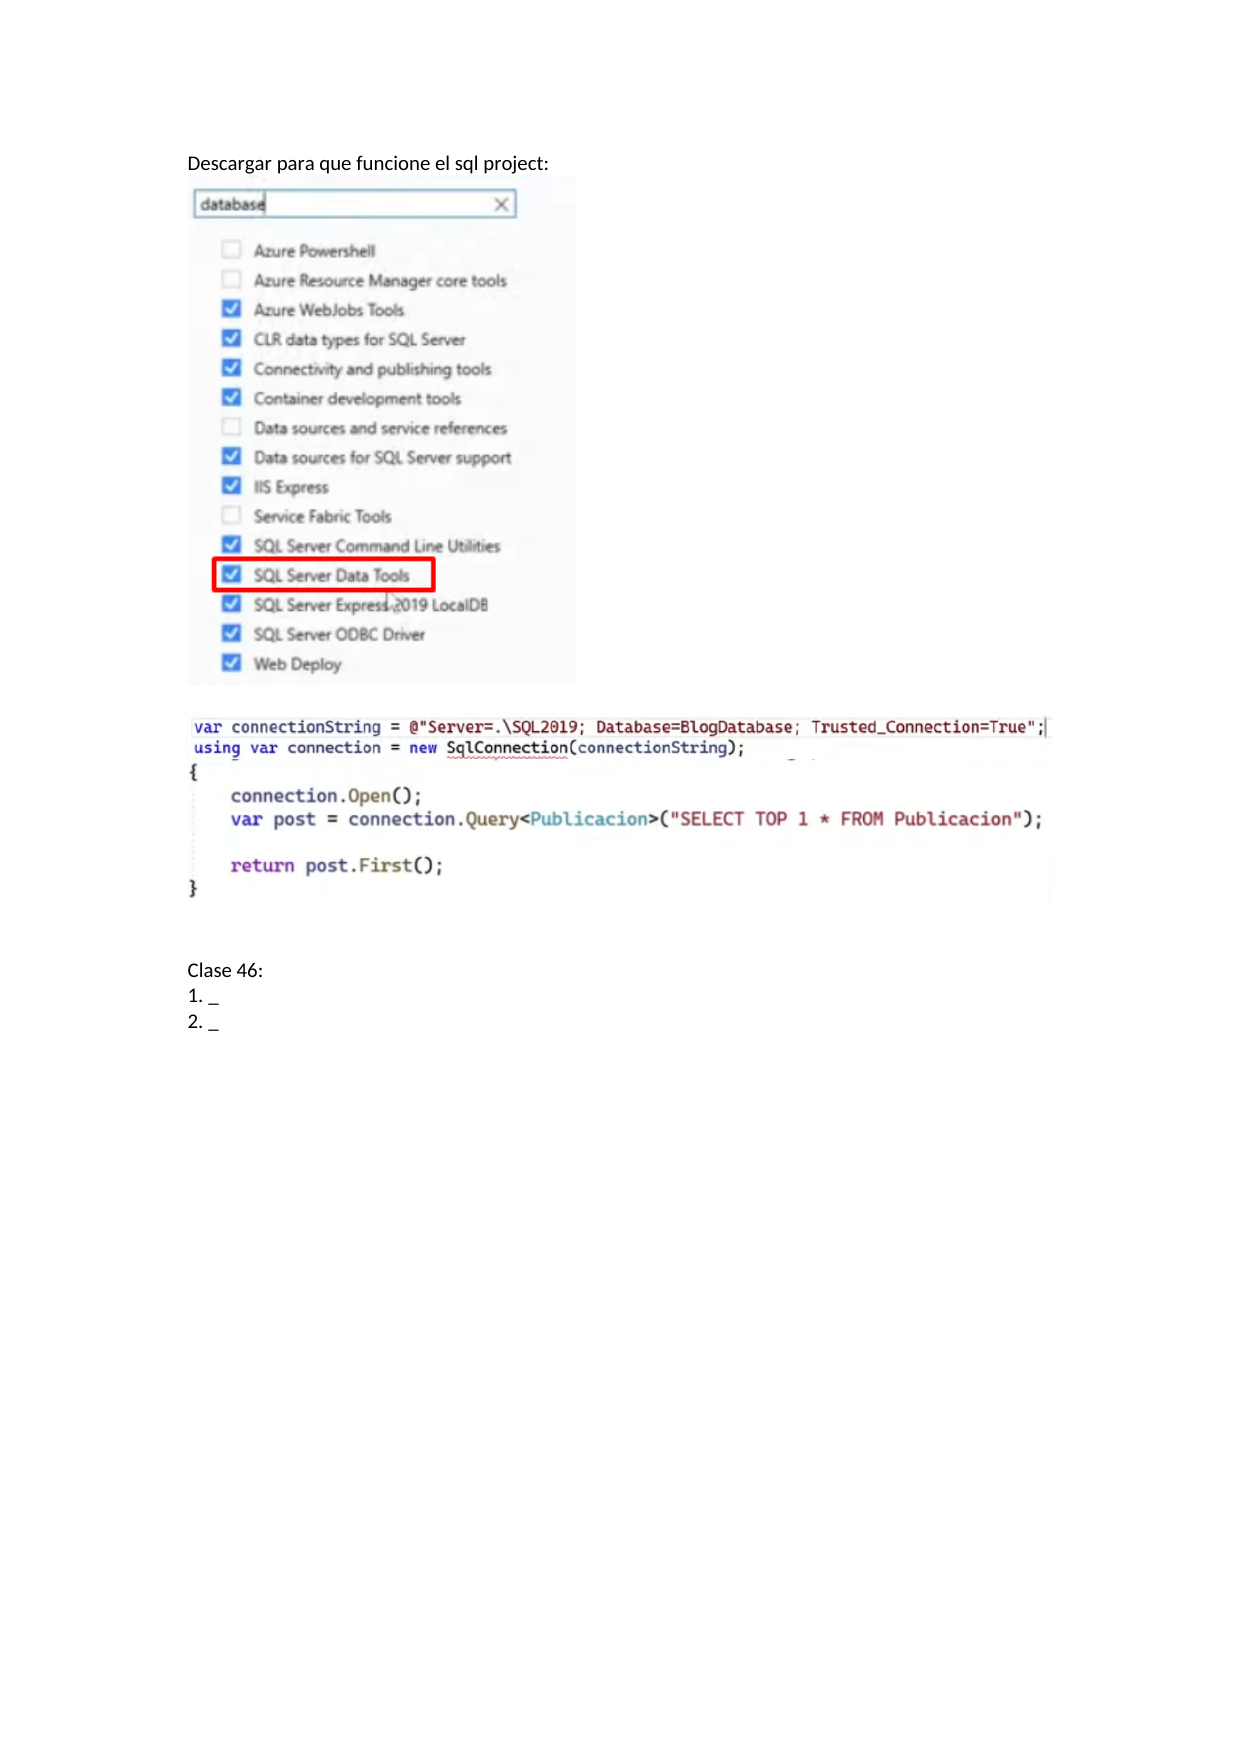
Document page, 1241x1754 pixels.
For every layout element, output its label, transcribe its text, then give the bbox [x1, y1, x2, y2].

picture [187, 710, 1053, 907]
picture [187, 175, 577, 685]
list Clase 46: [187, 957, 1053, 983]
list Descargar para que funcione el sql project: [187, 150, 1053, 175]
list _ [187, 983, 1053, 1008]
list _ [187, 1008, 1053, 1033]
